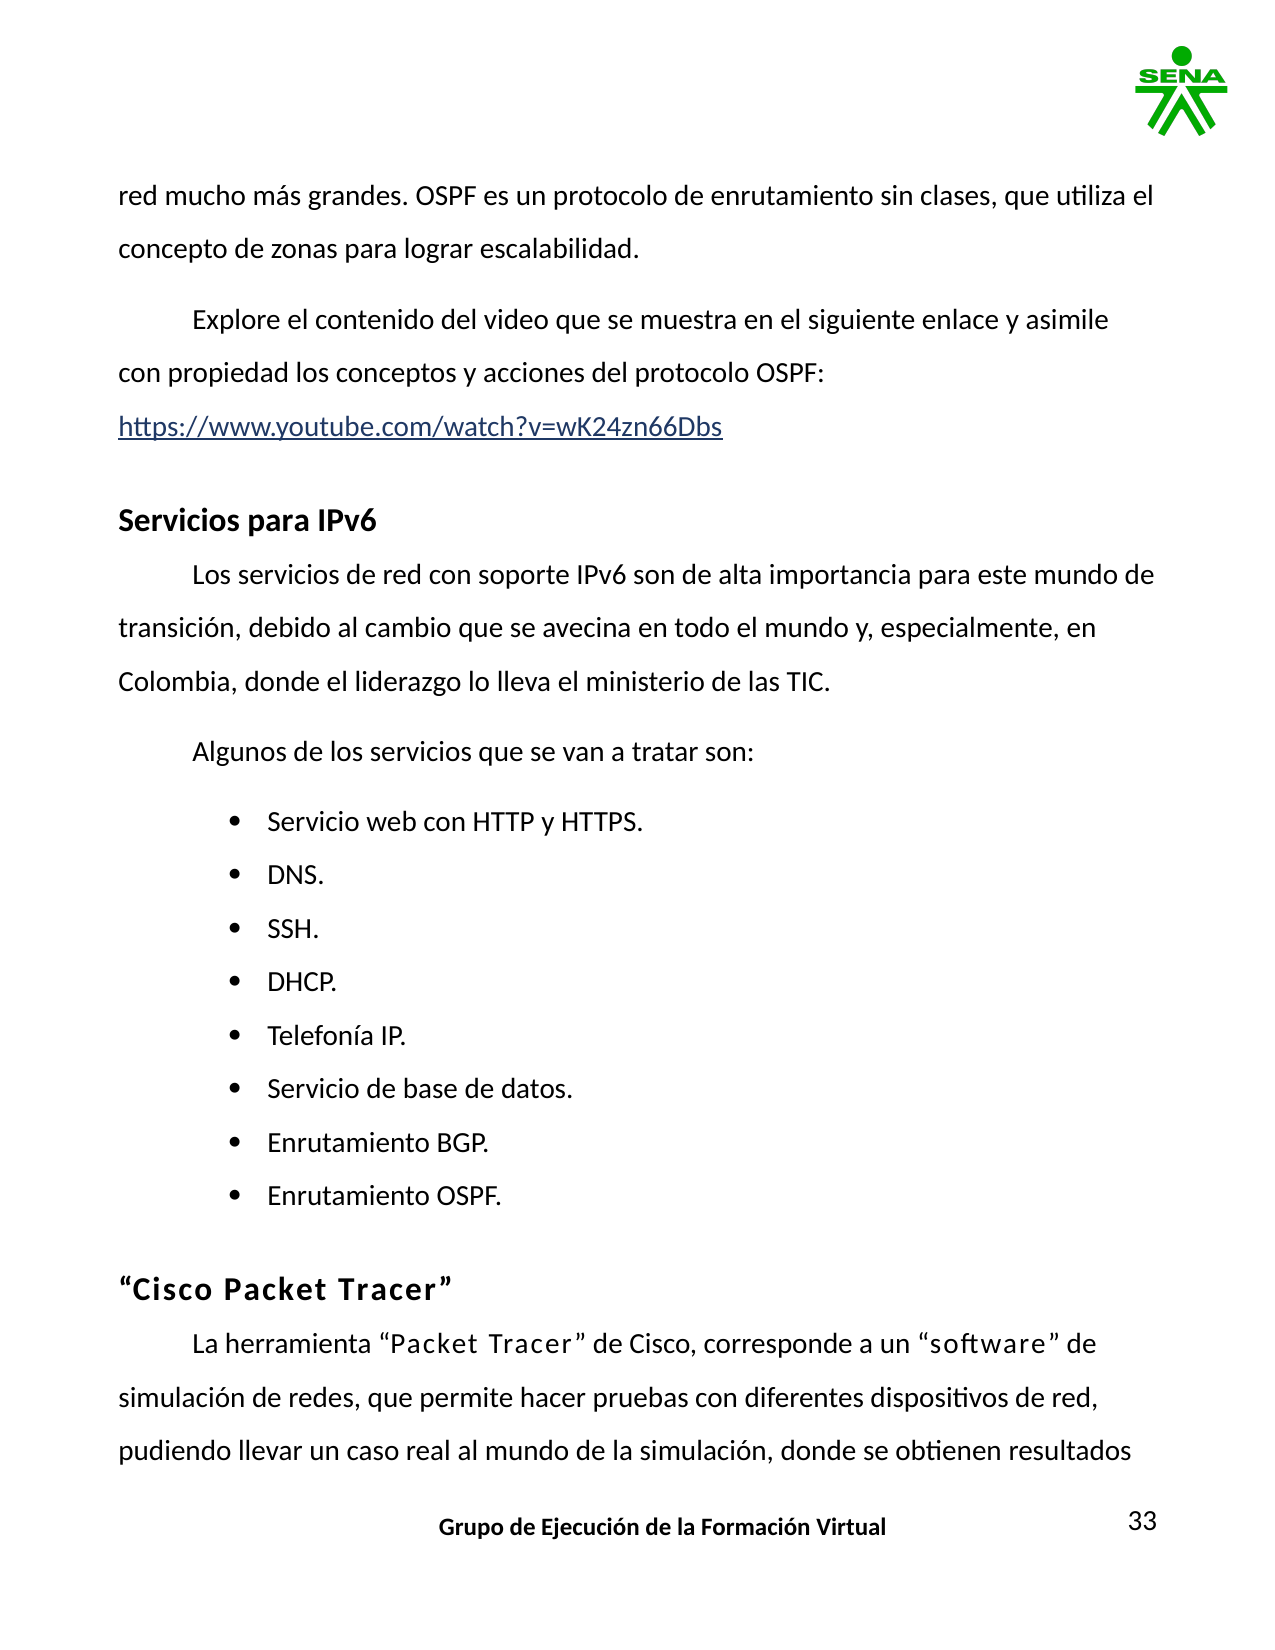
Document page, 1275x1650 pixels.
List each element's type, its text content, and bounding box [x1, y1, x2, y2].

subtitle “Cisco Packet Tracer” [118, 1268, 1157, 1309]
text Los servicios de red con soporte IPv6 son de alta importancia para este mundo de transición, debido al cambio que se avecina en todo el mundo y, especialmente, en Colombia, donde el liderazgo lo lleva el ministerio de las TIC. [118, 556, 1157, 698]
list SSH. [229, 910, 1157, 946]
list DNS. [229, 856, 1157, 892]
list Servicio web con HTTP y HTTPS. [229, 803, 1157, 839]
text Algunos de los servicios que se van a tratar son: [118, 733, 1157, 768]
list Servicio de base de datos. [229, 1070, 1157, 1106]
list Telefonía IP. [229, 1017, 1157, 1052]
list DHCP. [229, 963, 1157, 999]
list Enrutamiento OSPF. [229, 1177, 1157, 1213]
picture [1135, 46, 1228, 136]
subtitle Servicios para IPv6 [118, 498, 1157, 539]
text Explore el contenido del video que se muestra en el siguiente enlace y asimile con propiedad los conceptos y acciones del protocolo OSPF: https://www.youtube.com/watch?v=wK24zn66Dbs [118, 301, 1157, 443]
list Enrutamiento BGP. [229, 1124, 1157, 1159]
